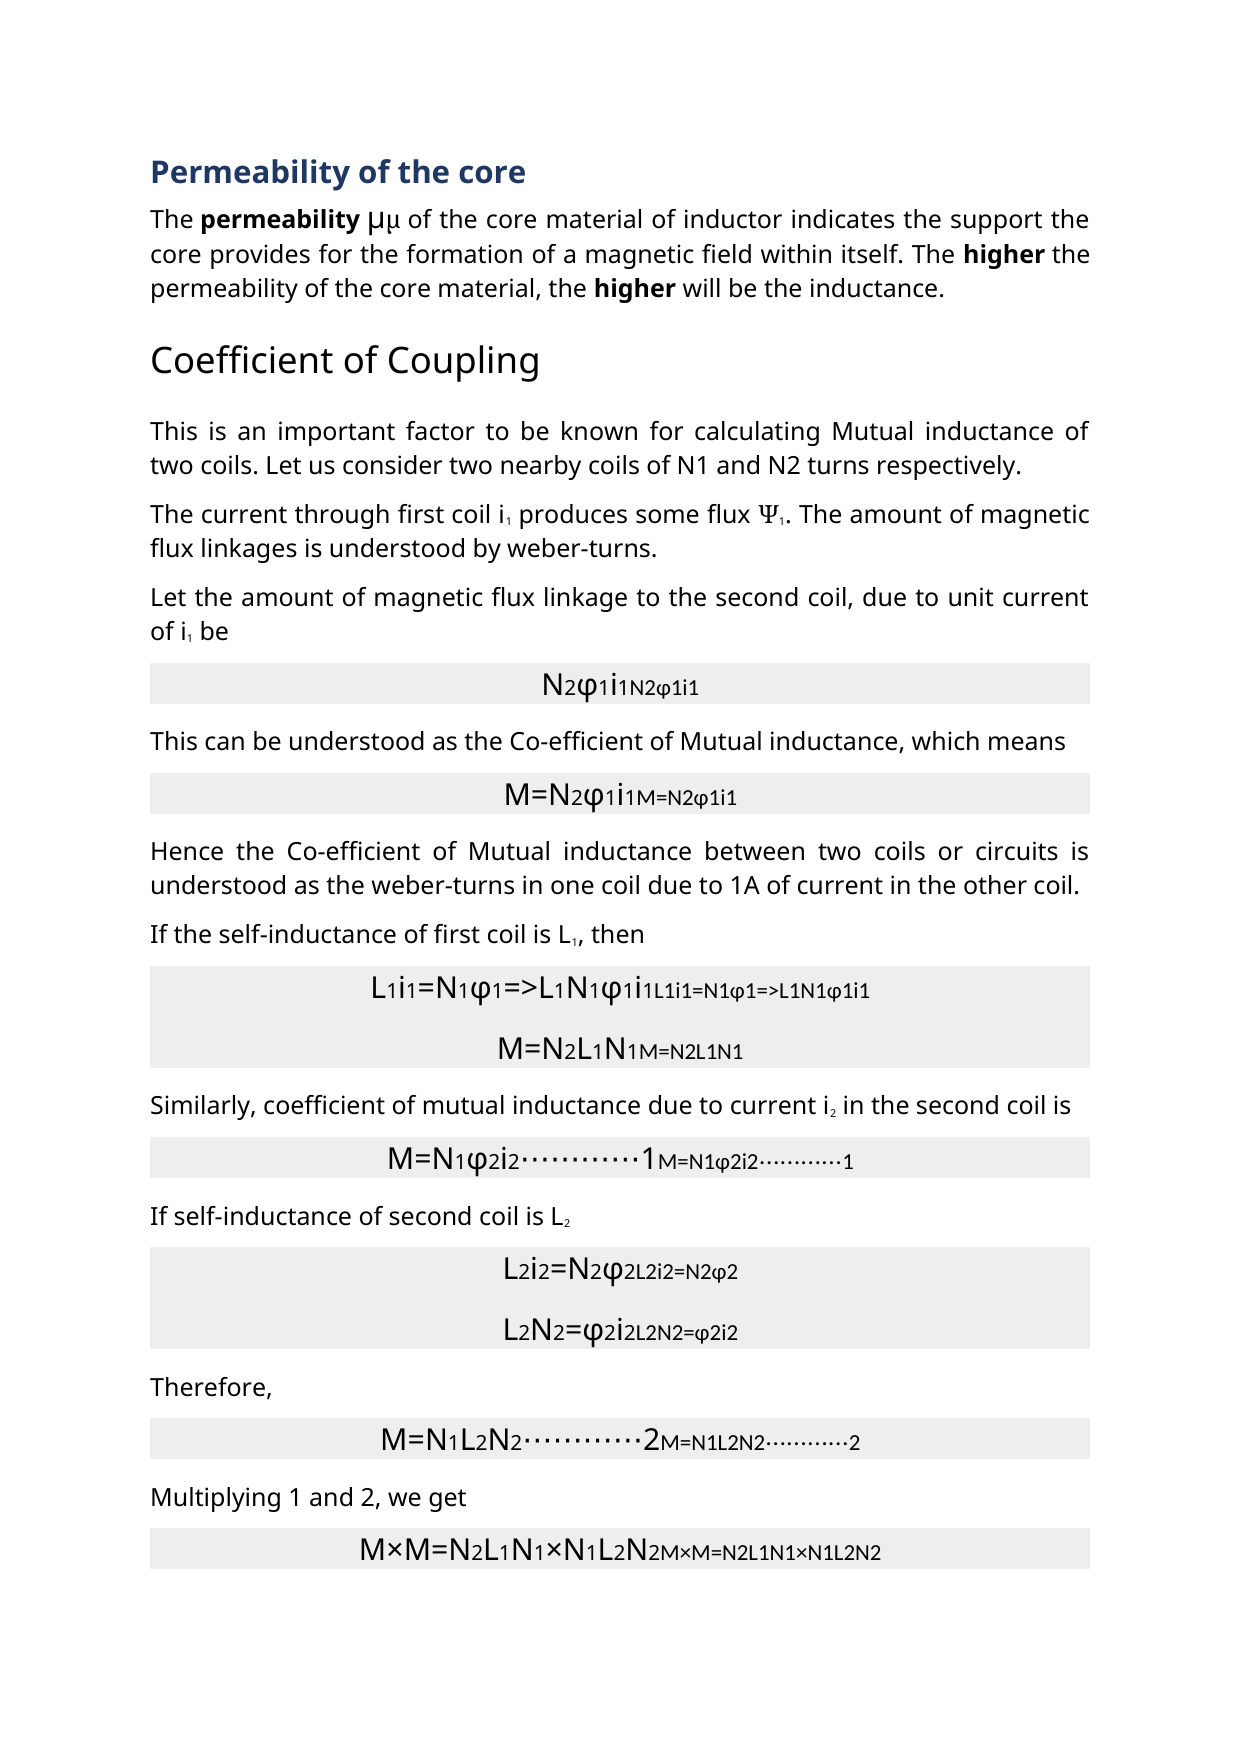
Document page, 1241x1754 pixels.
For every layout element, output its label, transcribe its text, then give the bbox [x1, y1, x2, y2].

text The permeability μμ of the core material of inductor indicates the support the core provides for the formation of a magnetic field within itself. The higher the permeability of the core material, the higher will be the inductance. [150, 196, 1090, 305]
text This can be understood as the Co-efficient of Mutual inductance, which means [150, 724, 1090, 758]
text M×M=N2L1N1×N1L2N2M×M=N2L1N1×N1L2N2 [150, 1528, 1090, 1569]
text If the self-inductance of first coil is L1, then [150, 917, 1090, 951]
text M=N2φ1i1M=N2φ1i1 [150, 773, 1090, 814]
text N2φ1i1N2φ1i1 [150, 663, 1090, 704]
text L2i2=N2φ2L2i2=N2φ2 [150, 1247, 1090, 1288]
text M=N2L1N1M=N2L1N1 [150, 1027, 1090, 1068]
text M=N1φ2i2⋯⋯⋯⋯1M=N1φ2i2⋯⋯⋯⋯1 [150, 1137, 1090, 1178]
text Therefore, [150, 1369, 1090, 1403]
text M=N1L2N2⋯⋯⋯⋯2M=N1L2N2⋯⋯⋯⋯2 [150, 1418, 1090, 1459]
text Hence the Co-efficient of Mutual inductance between two coils or circuits is understood as the weber-turns in one coil due to 1A of current in the other coil. [150, 834, 1090, 902]
text L1i1=N1φ1=>L1N1φ1i1L1i1=N1φ1=>L1N1φ1i1 [150, 966, 1090, 1007]
text L2N2=φ2i2L2N2=φ2i2 [150, 1308, 1090, 1349]
text This is an important factor to be known for calculating Mutual inductance of two coils. Let us consider two nearby coils of N1 and N2 turns respectively. [150, 413, 1090, 481]
text The current through first coil i1 produces some flux Ψ1. The amount of magnetic flux linkages is understood by weber-turns. [150, 496, 1090, 564]
text Similarly, coefficient of mutual inductance due to current i2 in the second coil is [150, 1088, 1090, 1122]
text Multiplying 1 and 2, we get [150, 1479, 1090, 1513]
subtitle Coefficient of Coupling [150, 334, 1090, 384]
text If self-inductance of second coil is L2 [150, 1198, 1090, 1232]
subtitle Permeability of the core [150, 150, 1090, 193]
text Let the amount of magnetic flux linkage to the second coil, due to unit current of i1 be [150, 579, 1090, 648]
